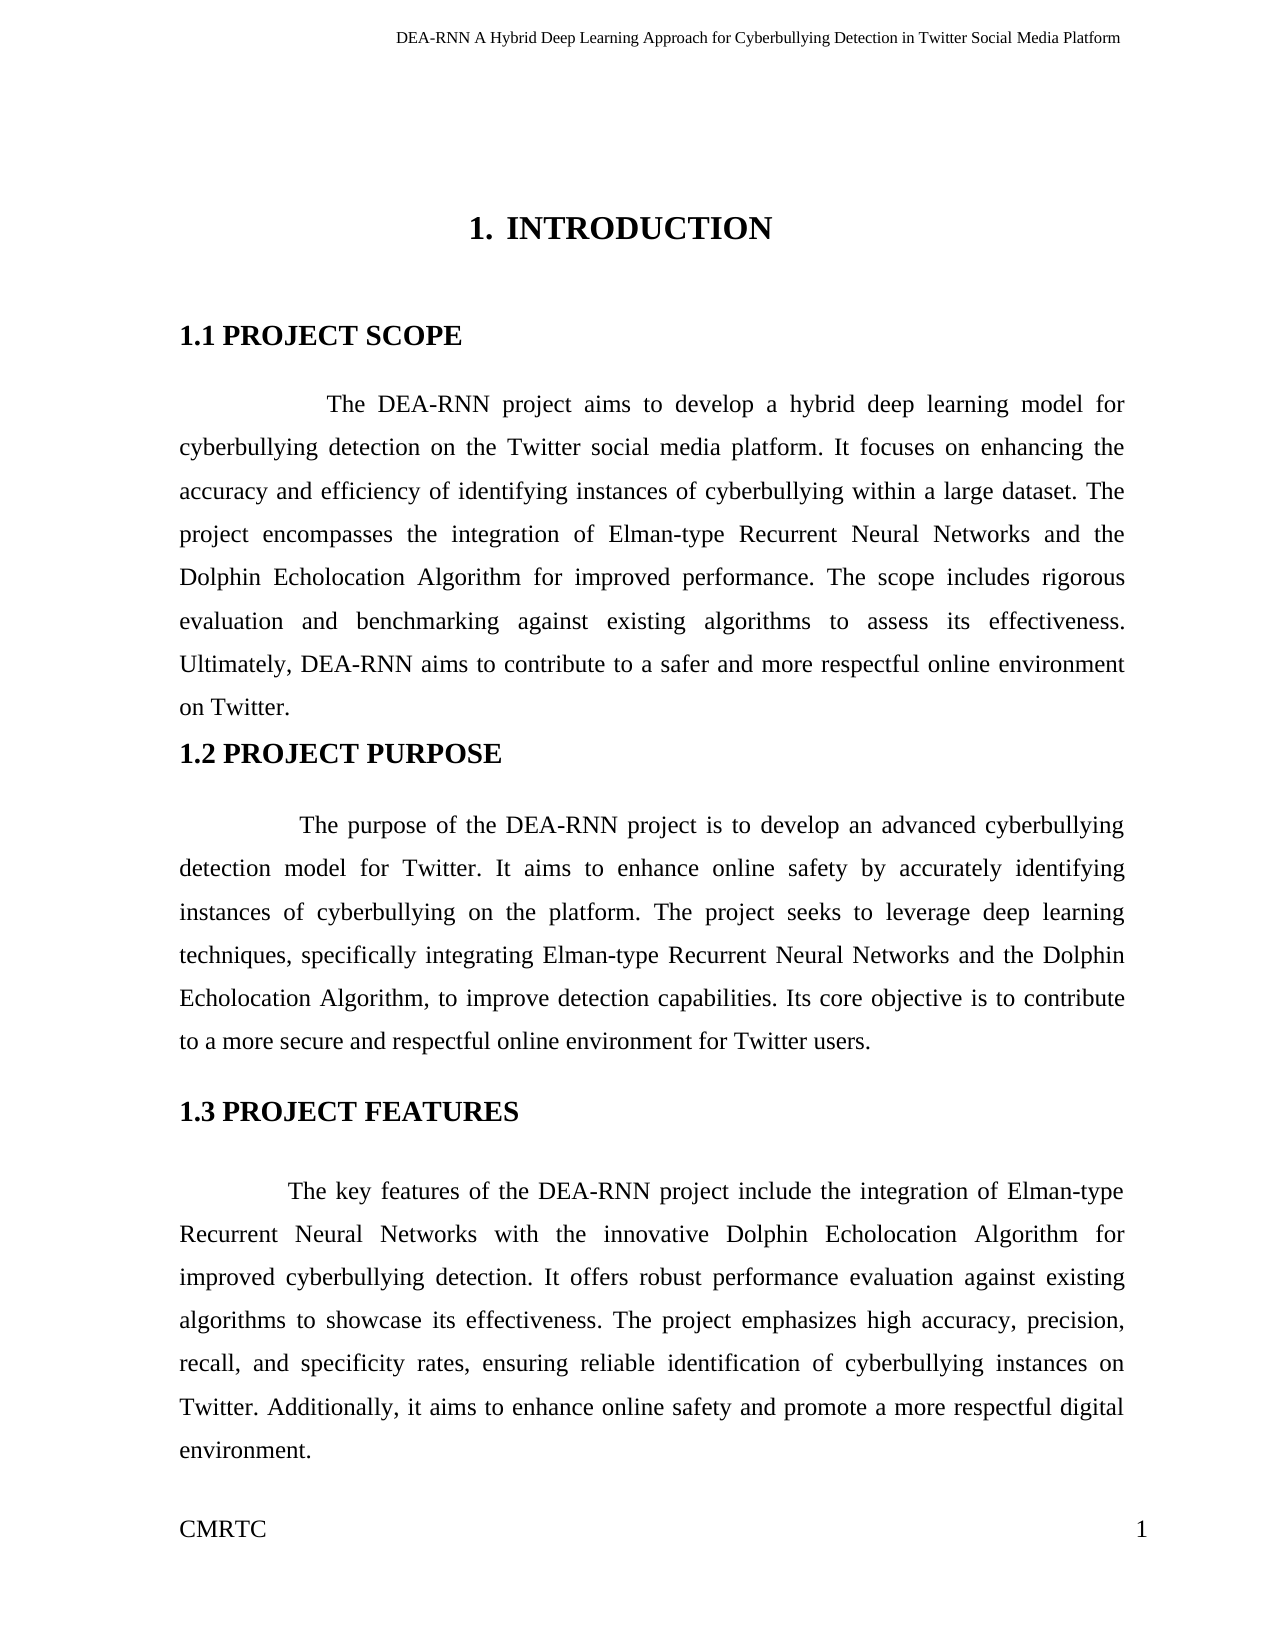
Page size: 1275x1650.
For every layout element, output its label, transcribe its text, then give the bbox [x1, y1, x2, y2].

text The DEA-RNN project aims to develop a hybrid deep learning model for cyberbullying detection on the Twitter social media platform. It focuses on enhancing the accuracy and efficiency of identifying instances of cyberbullying within a large dataset. The project encompasses the integration of Elman-type Recurrent Neural Networks and the Dolphin Echolocation Algorithm for improved performance. The scope includes rigorous evaluation and benchmarking against existing algorithms to assess its effectiveness. Ultimately, DEA-RNN aims to contribute to a safer and more respectful online environment on Twitter. [179, 389, 1126, 721]
subtitle 1.3 PROJECT FEATURES [179, 1094, 1152, 1128]
text The key features of the DEA-RNN project include the integration of Elman-type Recurrent Neural Networks with the innovative Dolphin Echolocation Algorithm for improved cyberbullying detection. It offers robust performance evaluation against existing algorithms to showcase its effectiveness. The project emphasizes high accuracy, precision, recall, and specificity rates, ensuring reliable identification of cyberbullying instances on Twitter. Additionally, it aims to enhance online safety and promote a more respectful digital environment. [179, 1176, 1126, 1463]
text The purpose of the DEA-RNN project is to develop an advanced cyberbullying detection model for Twitter. It aims to enhance online safety by accurately identifying instances of cyberbullying on the platform. The project seeks to leverage deep learning techniques, specifically integrating Elman-type Recurrent Neural Networks and the Dolphin Echolocation Algorithm, to improve detection capabilities. Its core objective is to contribute to a more secure and respectful online environment for Twitter users. [179, 810, 1126, 1055]
subtitle 1.1 PROJECT SCOPE [179, 318, 1152, 352]
subtitle 1.2 PROJECT PURPOSE [179, 736, 1152, 769]
subtitle INTRODUCTION [468, 208, 1152, 247]
